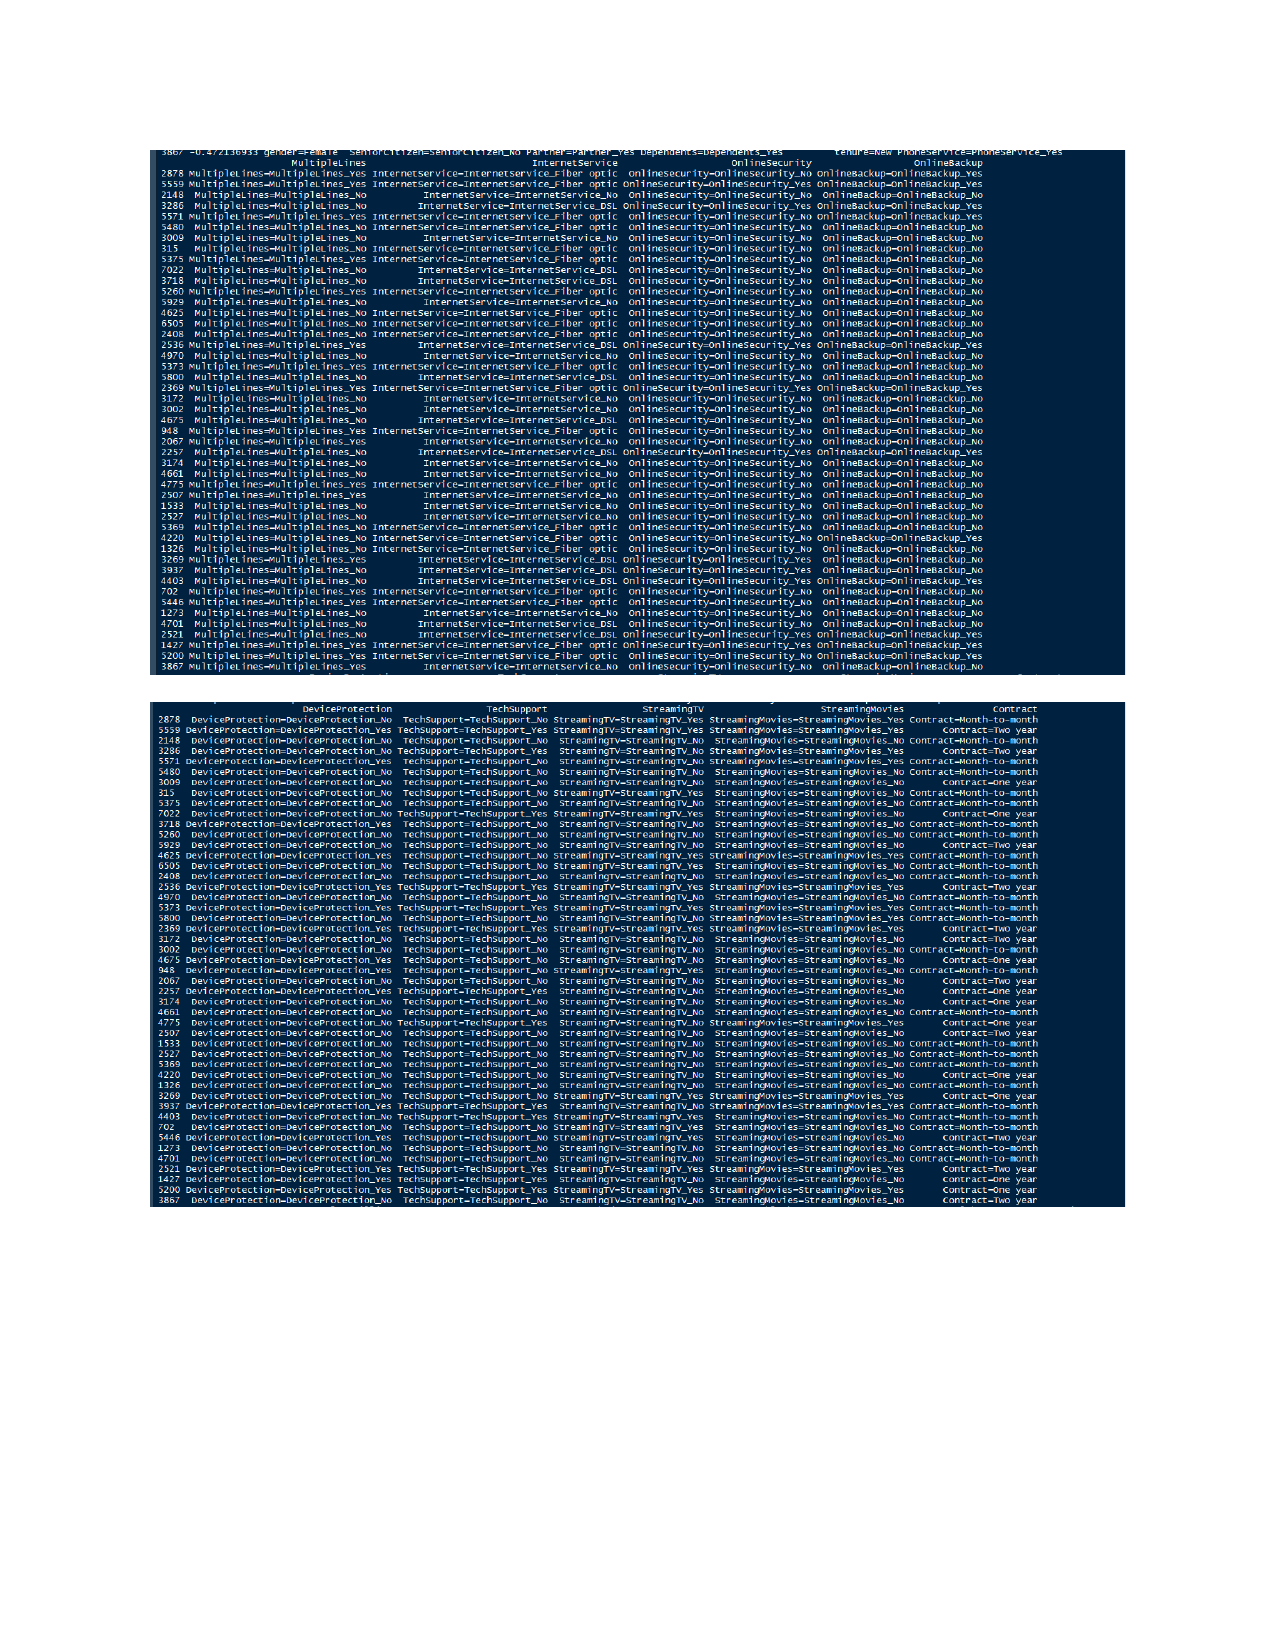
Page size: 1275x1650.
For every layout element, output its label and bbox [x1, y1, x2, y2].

picture [150, 150, 1125, 675]
picture [150, 702, 1125, 1207]
